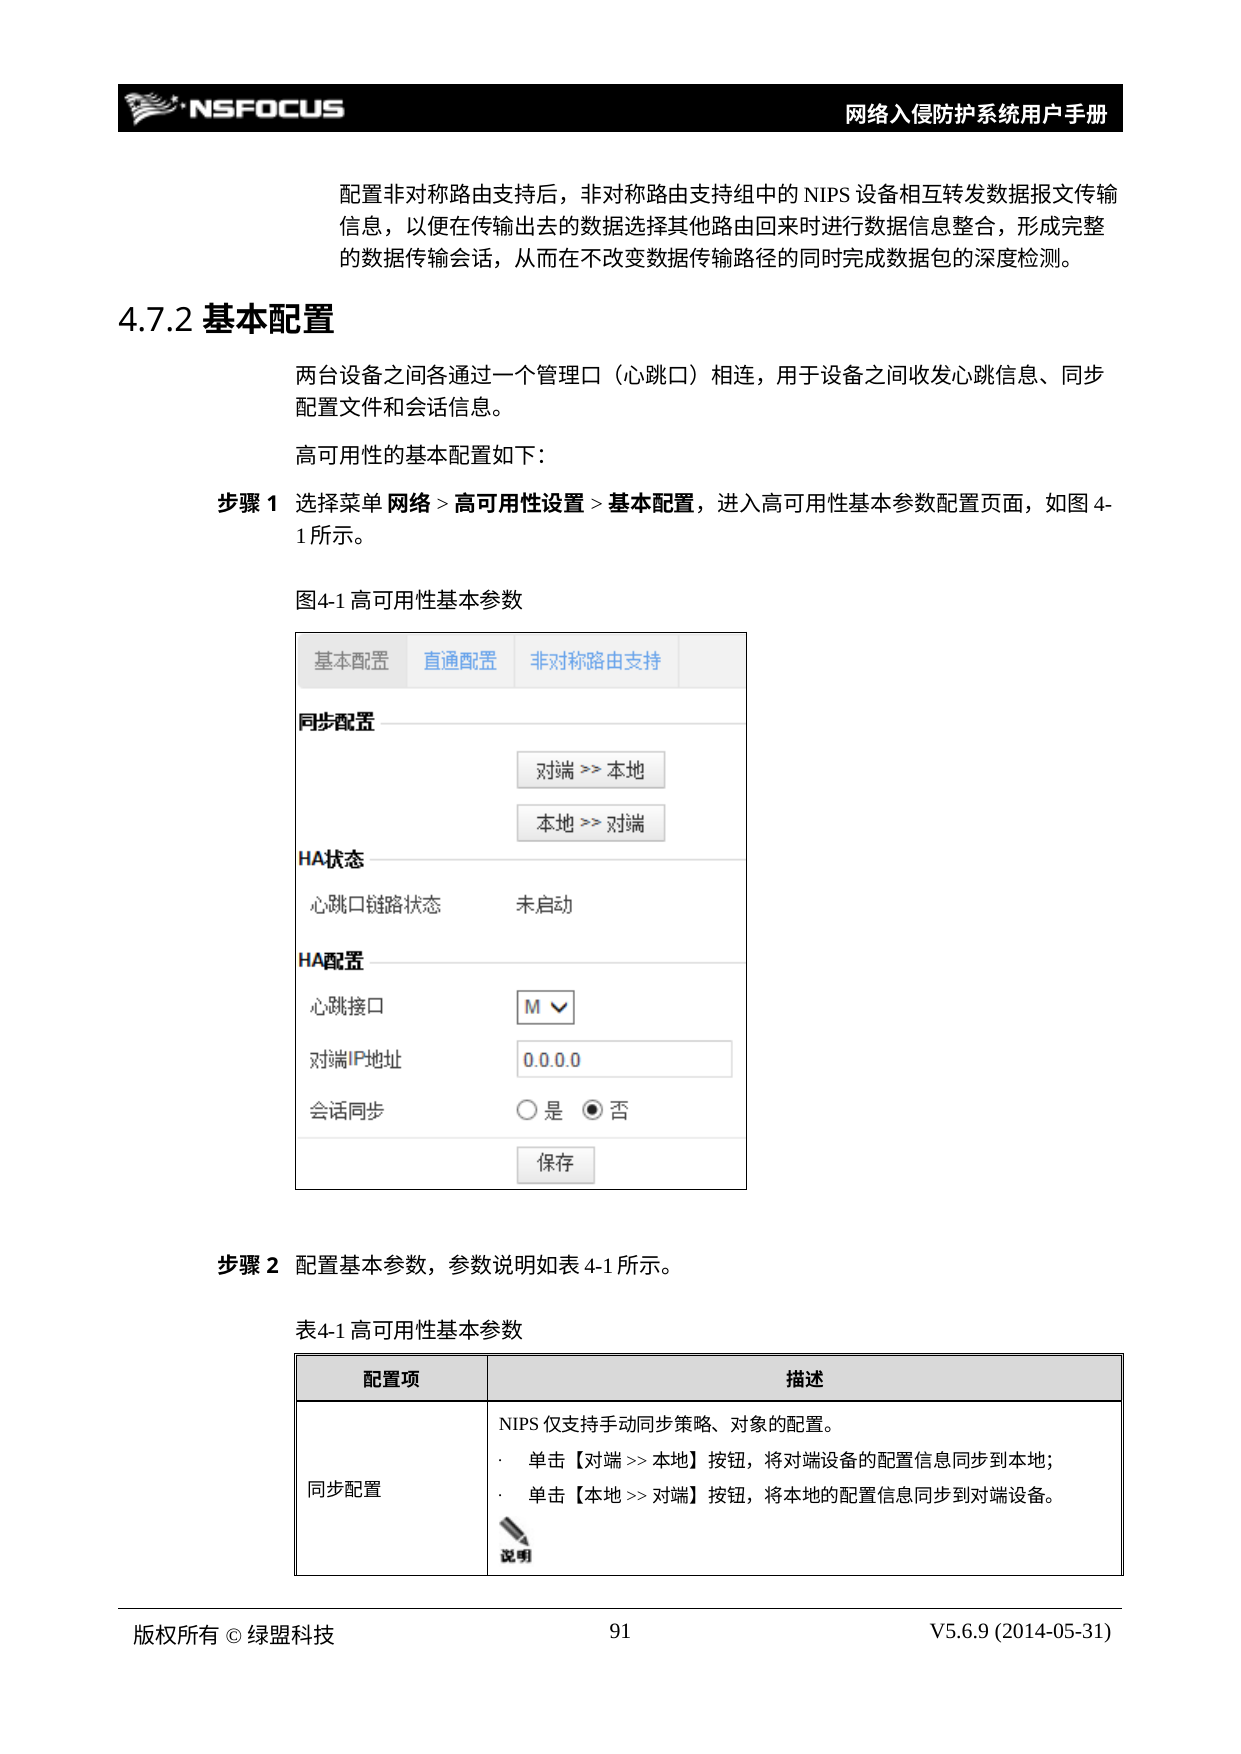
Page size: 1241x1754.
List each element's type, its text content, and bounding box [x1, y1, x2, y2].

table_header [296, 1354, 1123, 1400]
list 配置非对称路由支持后，非对称路由支持组中的NIPS设备相互转发数据报文传输信息，以便在传输出去的数据选择其他路由回来时进行数据信息整合，形成完整的数据传输会话，从而在不改变数据传输路径的同时完成数据包的深度检测。 [339, 177, 1122, 272]
text 高可用性基本参数 [295, 583, 1122, 615]
text 高可用性基本参数 [295, 1313, 1122, 1345]
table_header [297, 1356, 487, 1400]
picture [498, 1516, 535, 1567]
text 配置基本参数，参数说明如表4-11所示。 [279, 1248, 1122, 1280]
subtitle 基本配置 [118, 293, 1122, 341]
text 高可用性的基本配置如下： [295, 438, 1122, 470]
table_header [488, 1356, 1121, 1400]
picture [118, 84, 1123, 132]
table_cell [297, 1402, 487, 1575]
text 两台设备之间各通过一个管理口（心跳口）相连，用于设备之间收发心跳信息、同步配置文件和会话信息。 [295, 358, 1122, 421]
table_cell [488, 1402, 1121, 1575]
picture [296, 633, 746, 1189]
text 选择菜单 网络 > 高可用性设置 > 基本配置，进入高可用性基本参数配置页面，如图4-19所示。 [279, 486, 1122, 550]
